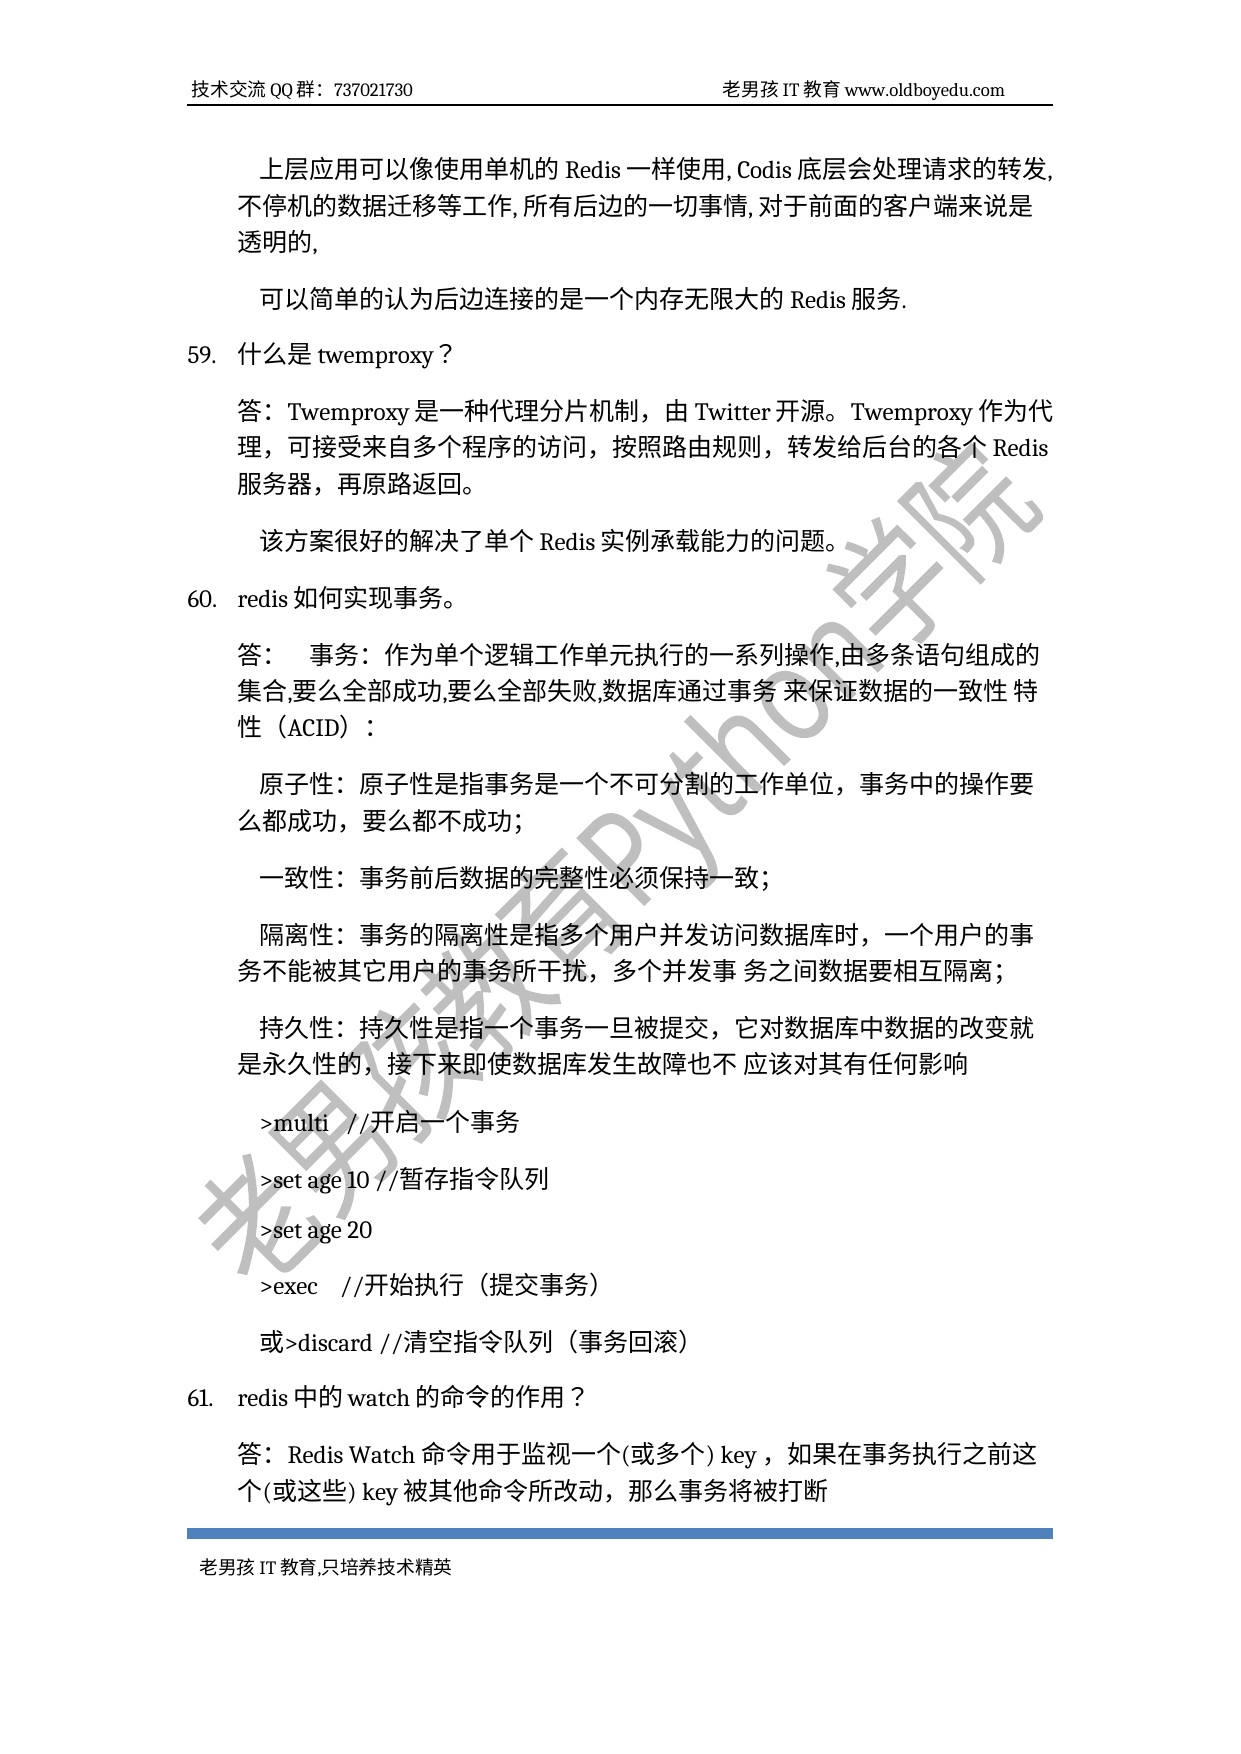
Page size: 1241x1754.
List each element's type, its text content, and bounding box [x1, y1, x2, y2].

text 一致性：事务前后数据的完整性必须保持一致； [237, 858, 1053, 894]
text 原子性：原子性是指事务是一个不可分割的工作单位，事务中的操作要么都成功，要么都不成功； [237, 765, 1053, 837]
text >set age 20 [237, 1216, 1053, 1245]
text 可以简单的认为后边连接的是一个内存无限大的 Redis 服务. [237, 279, 1053, 316]
text 答： 事务：作为单个逻辑工作单元执行的一系列操作,由多条语句组成的集合,要么全部成功,要么全部失败,数据库通过事务 来保证数据的一致性 特性（ACID）： [237, 635, 1053, 744]
text >exec //开始执行（提交事务） [237, 1266, 1053, 1302]
text 该方案很好的解决了单个Redis实例承载能力的问题。 [237, 521, 1053, 557]
text >set age 10 //暂存指令队列 [237, 1159, 1053, 1195]
text 上层应用可以像使用单机的 Redis 一样使用, Codis 底层会处理请求的转发, 不停机的数据迁移等工作, 所有后边的一切事情, 对于前面的客户端来说是透明的, [237, 150, 1053, 259]
text 或>discard //清空指令队列（事务回滚） [237, 1323, 1053, 1359]
text 答：Redis Watch 命令用于监视一个(或多个) key ，如果在事务执行之前这个(或这些) key 被其他命令所改动，那么事务将被打断 [237, 1435, 1053, 1507]
text 持久性：持久性是指一个事务一旦被提交，它对数据库中数据的改变就是永久性的，接下来即使数据库发生故障也不 应该对其有任何影响 [237, 1009, 1053, 1081]
list redis如何实现事务。 [187, 578, 1053, 614]
list 什么是twemproxy？ [187, 337, 1053, 371]
list redis中的watch的命令的作用？ [187, 1380, 1053, 1414]
text 答：Twemproxy是一种代理分片机制，由Twitter开源。Twemproxy作为代理，可接受来自多个程序的访问，按照路由规则，转发给后台的各个Redis服务器，再原路返回。 [237, 392, 1053, 500]
text 隔离性：事务的隔离性是指多个用户并发访问数据库时，一个用户的事务不能被其它用户的事务所干扰，多个并发事 务之间数据要相互隔离； [237, 915, 1053, 988]
text >multi //开启一个事务 [237, 1102, 1053, 1138]
